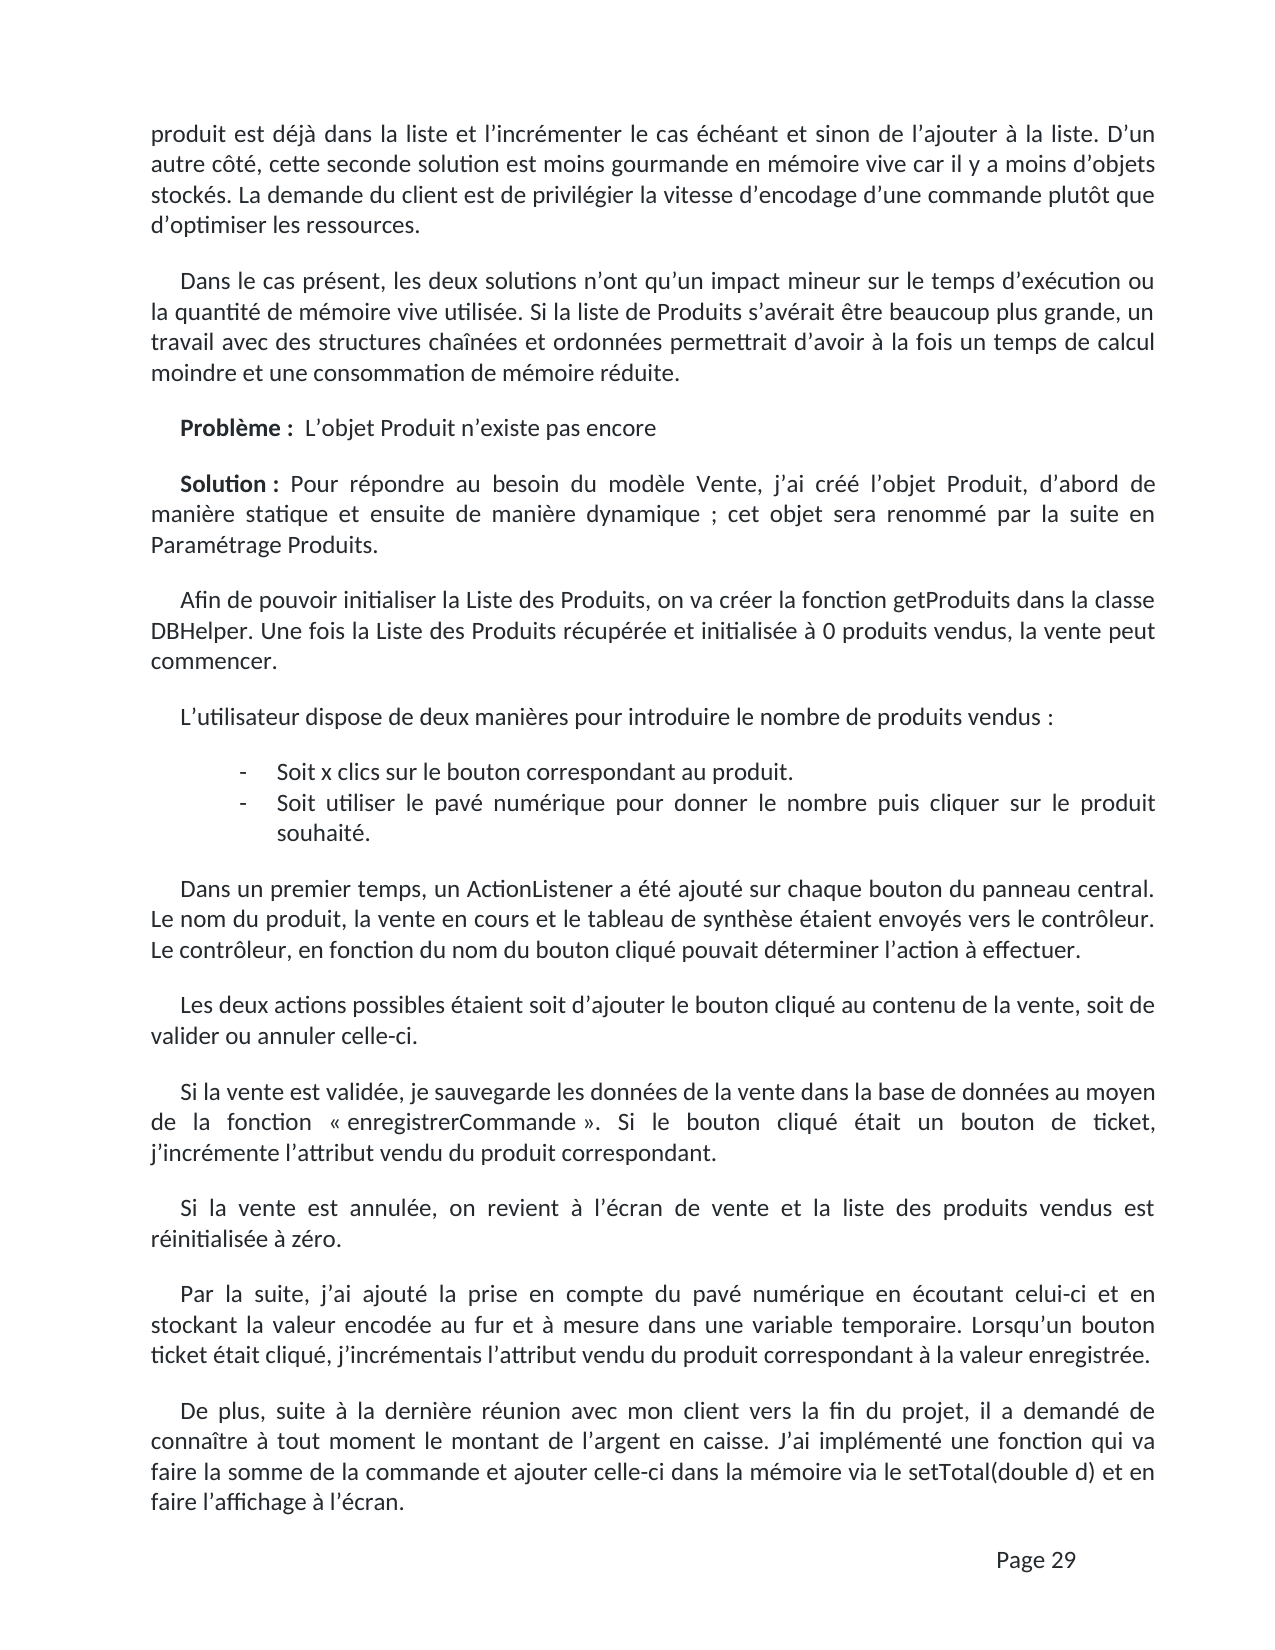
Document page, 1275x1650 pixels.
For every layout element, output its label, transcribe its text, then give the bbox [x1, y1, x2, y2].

text Solution : Pour répondre au besoin du modèle Vente, j’ai créé l’objet Produit, d’abord de manière statique et ensuite de manière dynamique ; cet objet sera renommé par la suite en Paramétrage Produits. [151, 468, 1157, 559]
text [151, 118, 1157, 240]
text Les deux actions possibles étaient soit d’ajouter le bouton cliqué au contenu de la vente, soit de valider ou annuler celle-ci. [151, 989, 1157, 1051]
text Dans le cas présent, les deux solutions n’ont qu’un impact mineur sur le temps d’exécution ou la quantité de mémoire vive utilisée. Si la liste de Produits s’avérait être beaucoup plus grande, un travail avec des structures chaînées et ordonnées permettrait d’avoir à la fois un temps de calcul moindre et une consommation de mémoire réduite. [151, 265, 1157, 387]
text Problème : L’objet Produit n’existe pas encore [151, 412, 1157, 443]
text Par la suite, j’ai ajouté la prise en compte du pavé numérique en écoutant celui-ci et en stockant la valeur encodée au fur et à mesure dans une variable temporaire. Lorsqu’un bouton ticket était cliqué, j’incrémentais l’attribut vendu du produit correspondant à la valeur enregistrée. [151, 1278, 1157, 1370]
text Afin de pouvoir initialiser la Liste des Produits, on va créer la fonction getProduits dans la classe DBHelper. Une fois la Liste des Produits récupérée et initialisée à 0 produits vendus, la vente peut commencer. [151, 584, 1157, 676]
list Soit x clics sur le bouton correspondant au produit. [239, 756, 1157, 787]
text De plus, suite à la dernière réunion avec mon client vers la fin du projet, il a demandé de connaître à tout moment le montant de l’argent en caisse. J’ai implémenté une fonction qui va faire la somme de la commande et ajouter celle-ci dans la mémoire via le setTotal(double d) et en faire l’affichage à l’écran. [151, 1395, 1157, 1517]
text L’utilisateur dispose de deux manières pour introduire le nombre de produits vendus : [151, 701, 1157, 731]
text Dans un premier temps, un ActionListener a été ajouté sur chaque bouton du panneau central. Le nom du produit, la vente en cours et le tableau de synthèse étaient envoyés vers le contrôleur. Le contrôleur, en fonction du nom du bouton cliqué pouvait déterminer l’action à effectuer. [151, 873, 1157, 964]
list Soit utiliser le pavé numérique pour donner le nombre puis cliquer sur le produit souhaité. [239, 787, 1157, 848]
text Si la vente est validée, je sauvegarde les données de la vente dans la base de données au moyen de la fonction « enregistrerCommande ». Si le bouton cliqué était un bouton de ticket, j’incrémente l’attribut vendu du produit correspondant. [151, 1076, 1157, 1167]
text Si la vente est annulée, on revient à l’écran de vente et la liste des produits vendus est réinitialisée à zéro. [151, 1192, 1157, 1253]
